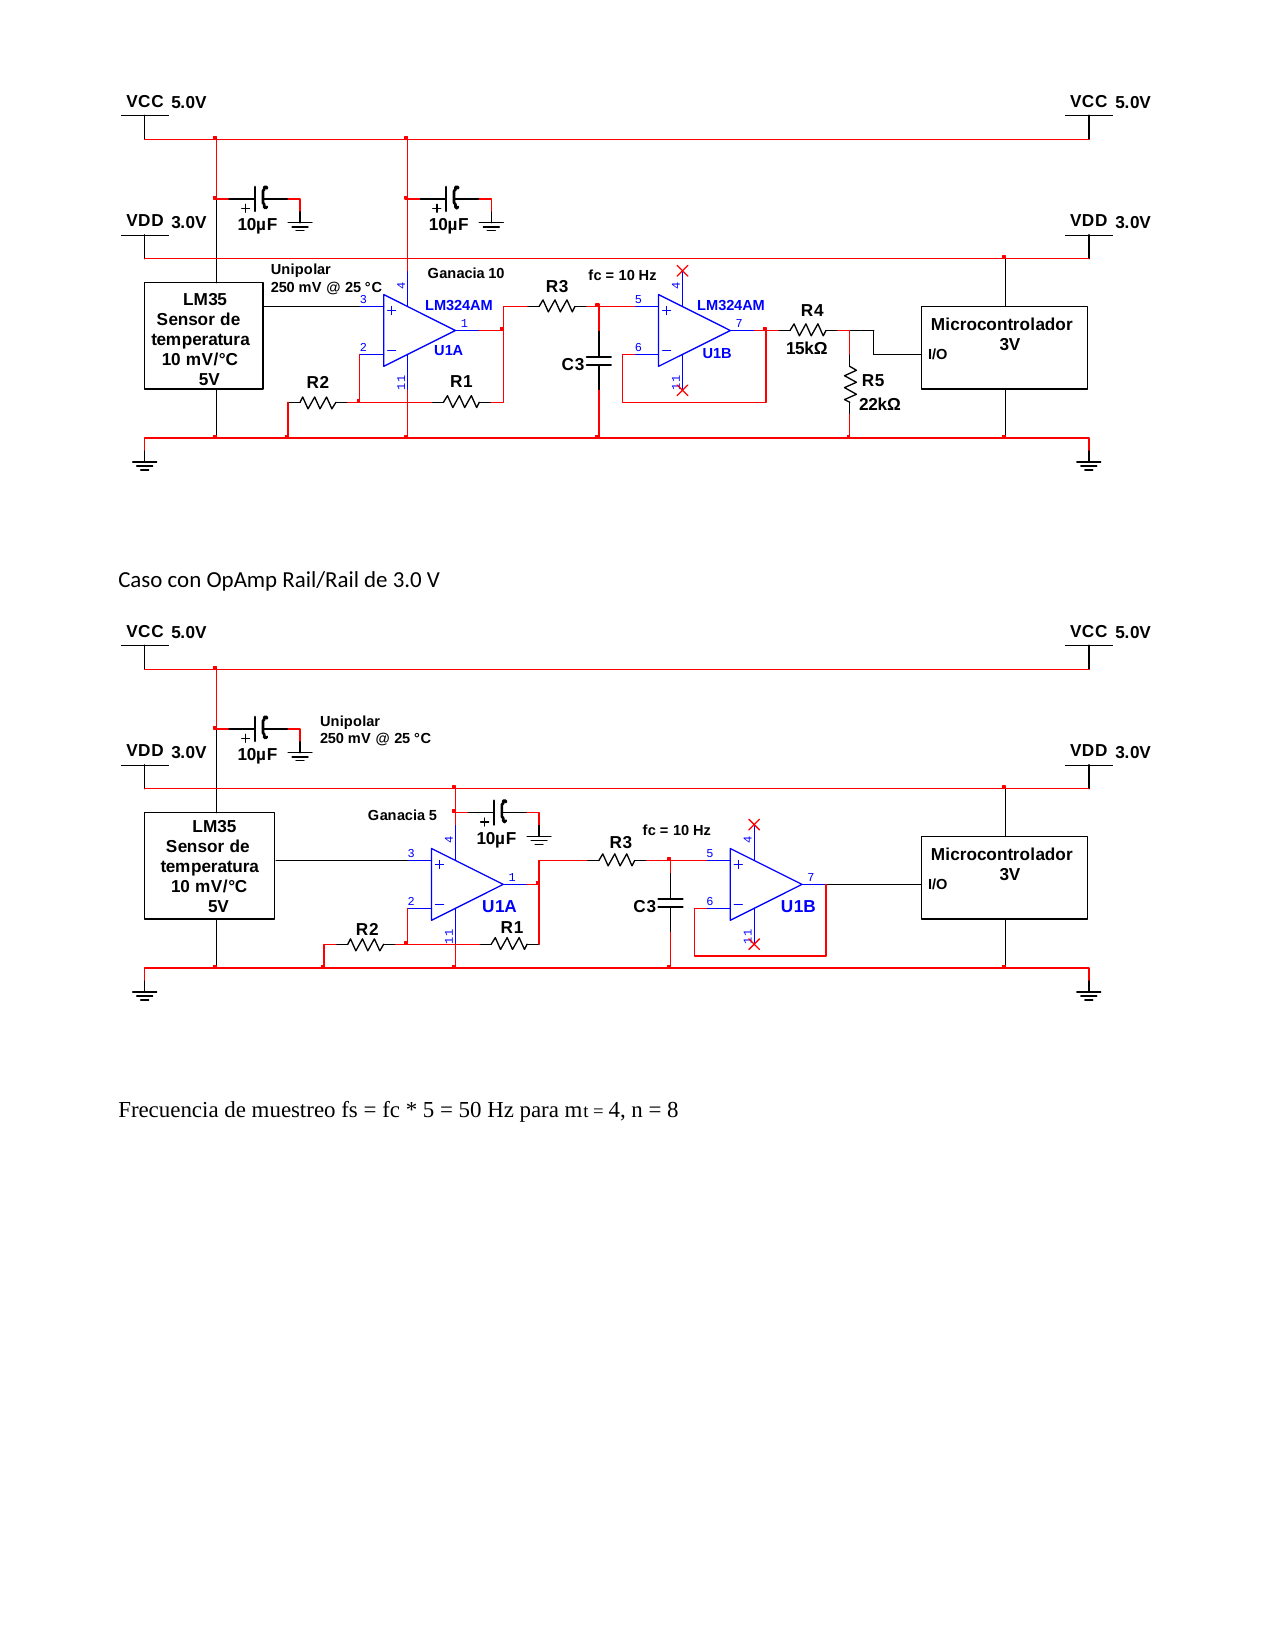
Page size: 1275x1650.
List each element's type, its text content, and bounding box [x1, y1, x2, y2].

text Caso con OpAmp Rail/Rail de 3.0 V [118, 566, 1157, 594]
text Frecuencia de muestreo fs = fc * 5 = 50 Hz para mt = 4, n = 8 [118, 1096, 1157, 1122]
